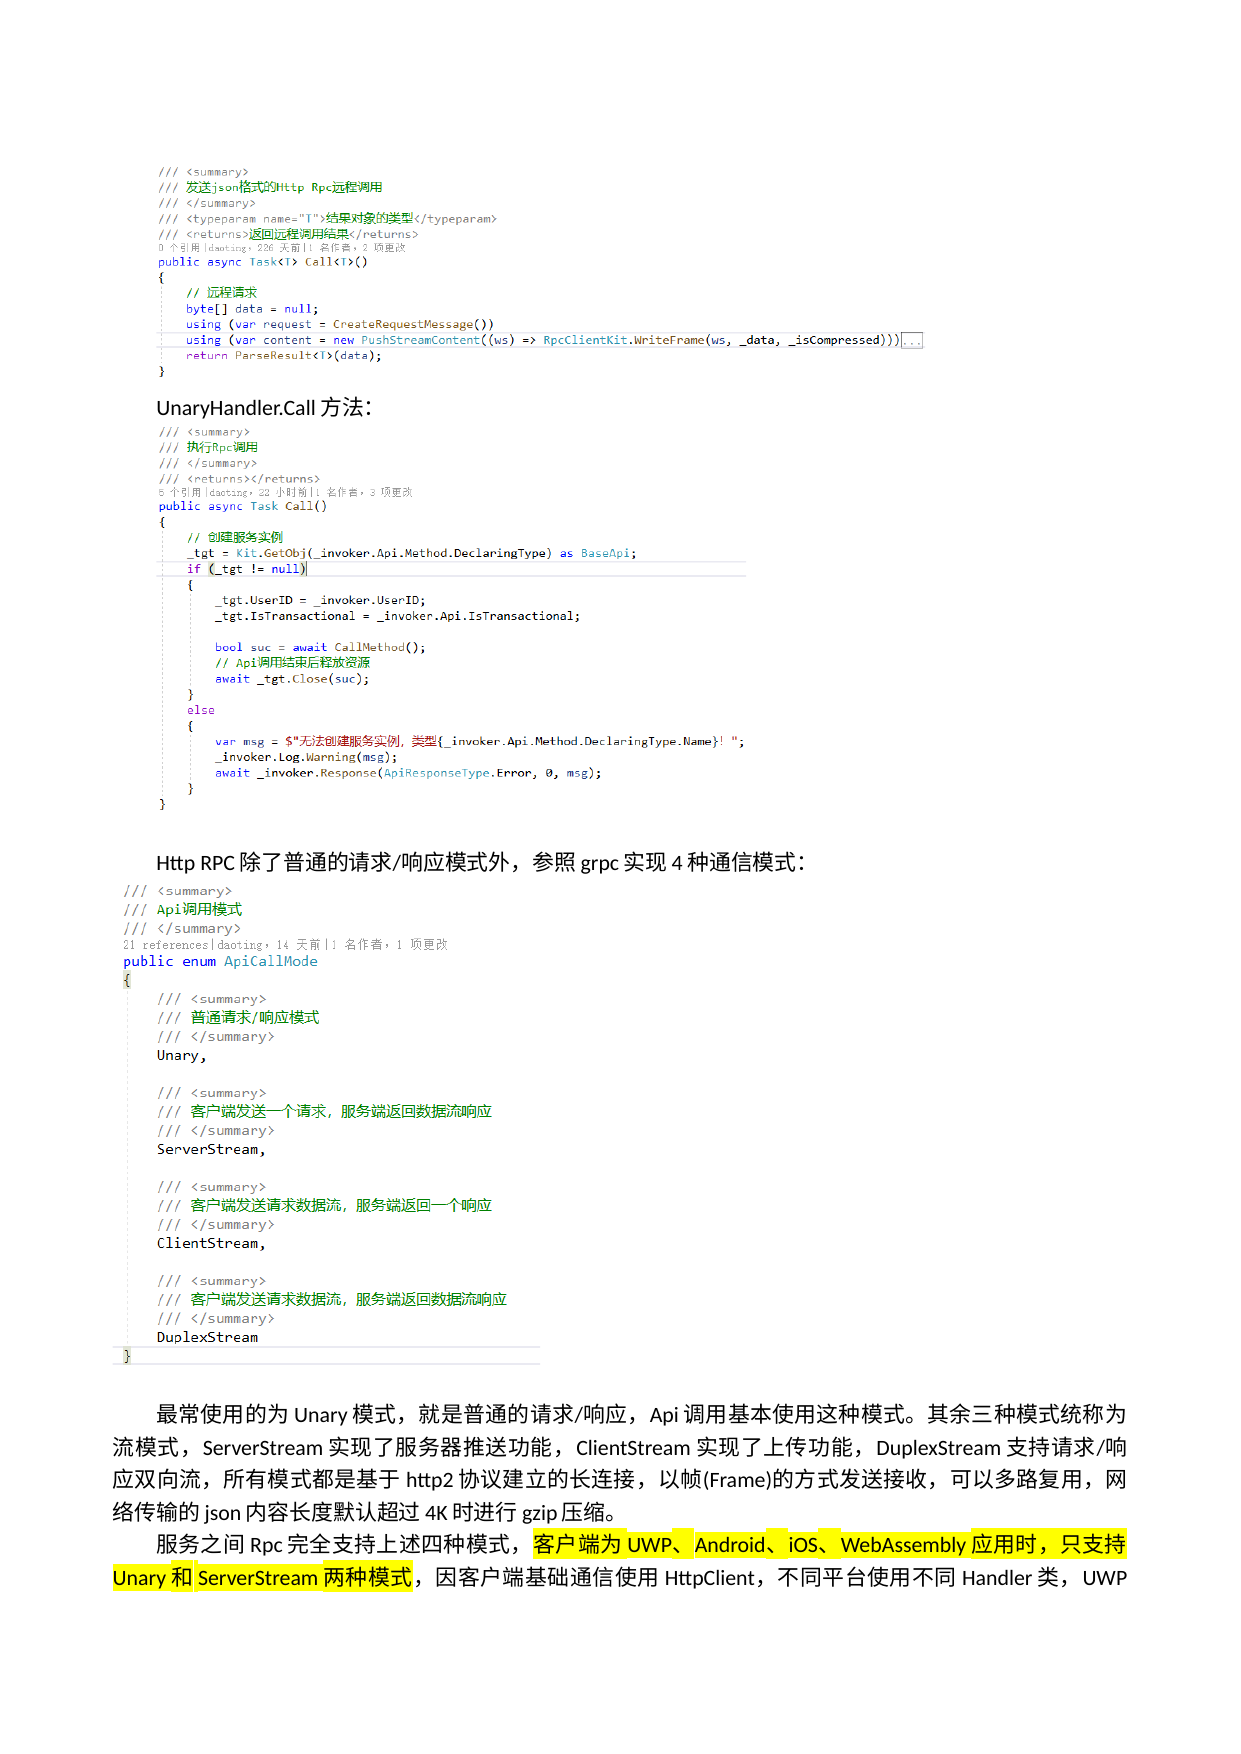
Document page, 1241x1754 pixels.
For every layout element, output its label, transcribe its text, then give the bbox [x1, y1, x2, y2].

picture [156, 422, 747, 813]
text UnaryHandler.Call方法： [112, 389, 1128, 422]
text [112, 1527, 1128, 1592]
picture [112, 877, 540, 1375]
picture [156, 162, 926, 384]
text 最常使用的为Unary模式，就是普通的请求/响应，Api调用基本使用这种模式。其余三种模式统称为流模式，ServerStream实现了服务器推送功能，ClientStream实现了上传功能，DuplexStream支持请求/响应双向流，所有模式都是基于http2协议建立的长连接，以帧(Frame)的方式发送接收，可以多路复用，网络传输的json内容长度默认超过4K时进行gzip压缩。 [112, 1397, 1128, 1527]
text Http RPC除了普通的请求/响应模式外，参照grpc实现4种通信模式： [112, 844, 1128, 877]
